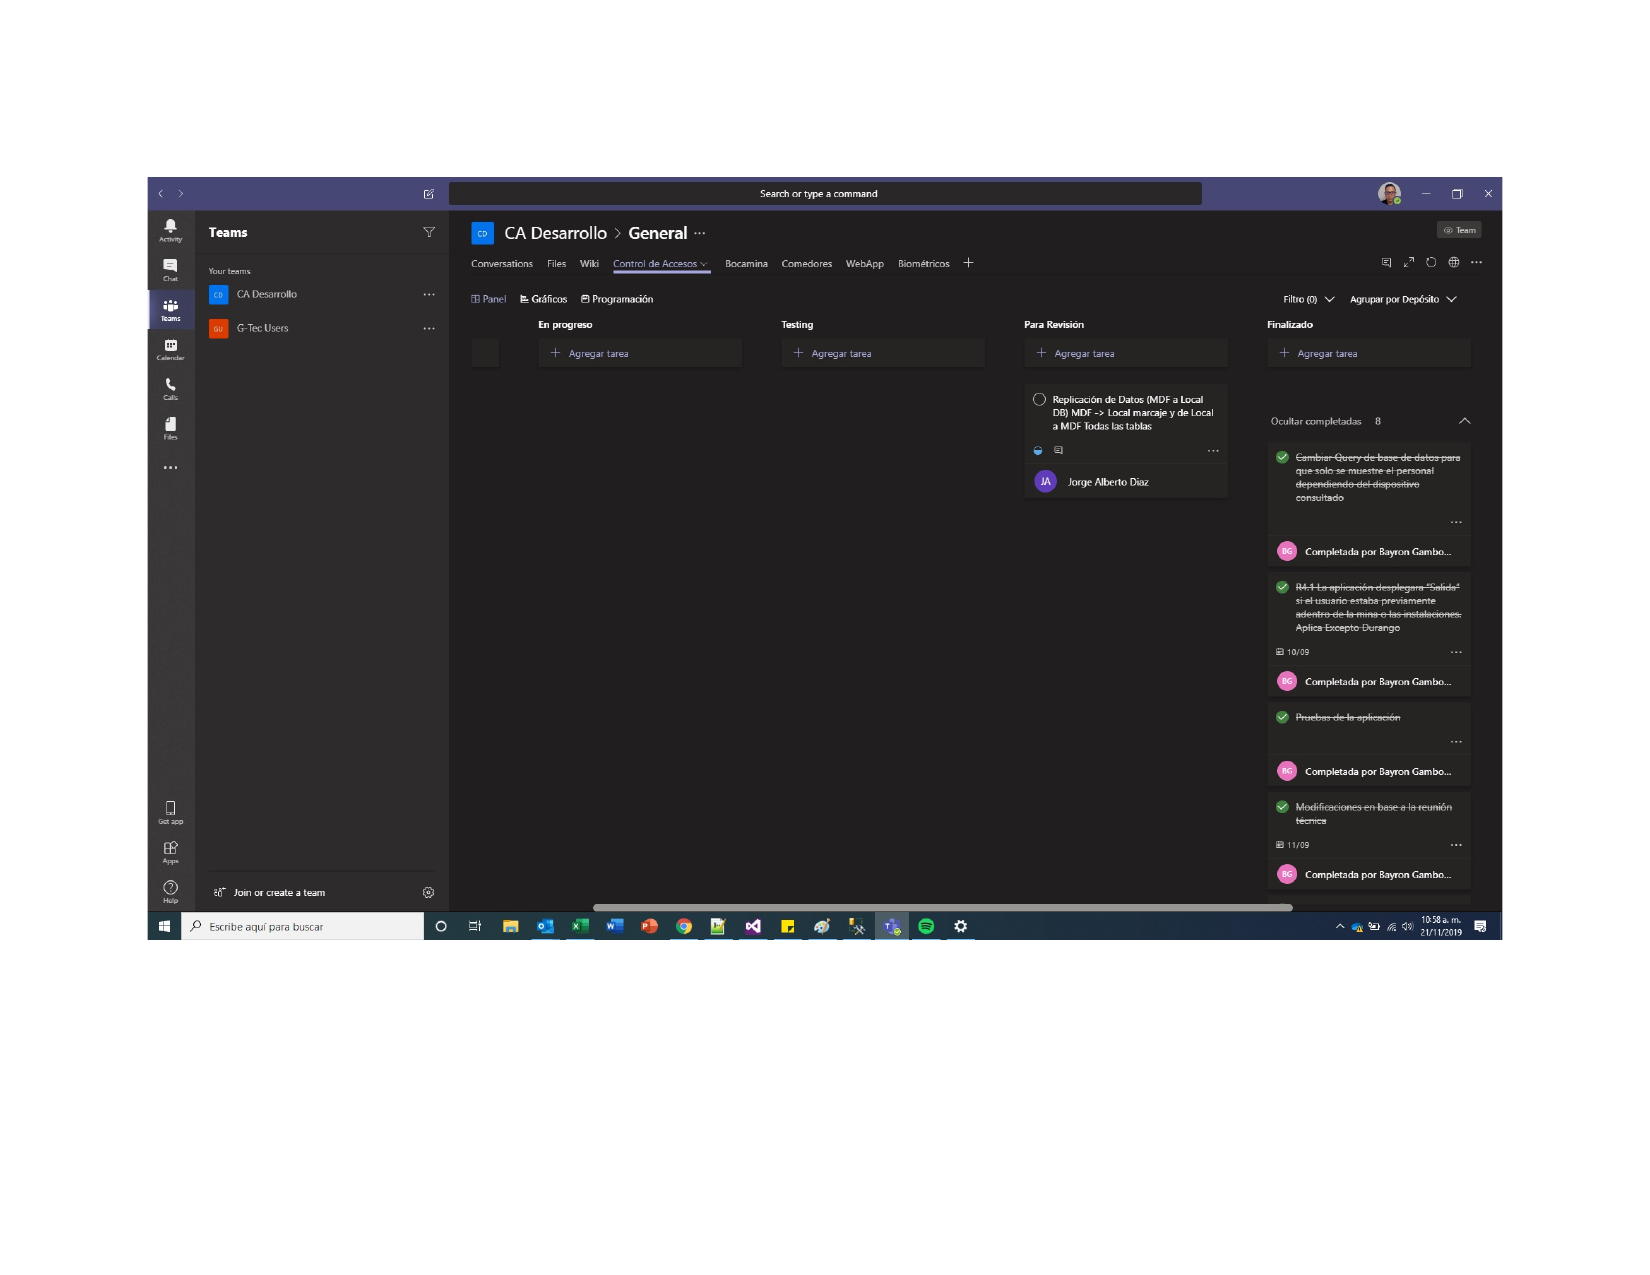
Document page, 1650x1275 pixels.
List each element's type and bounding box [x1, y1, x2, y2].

picture [147, 177, 1503, 940]
